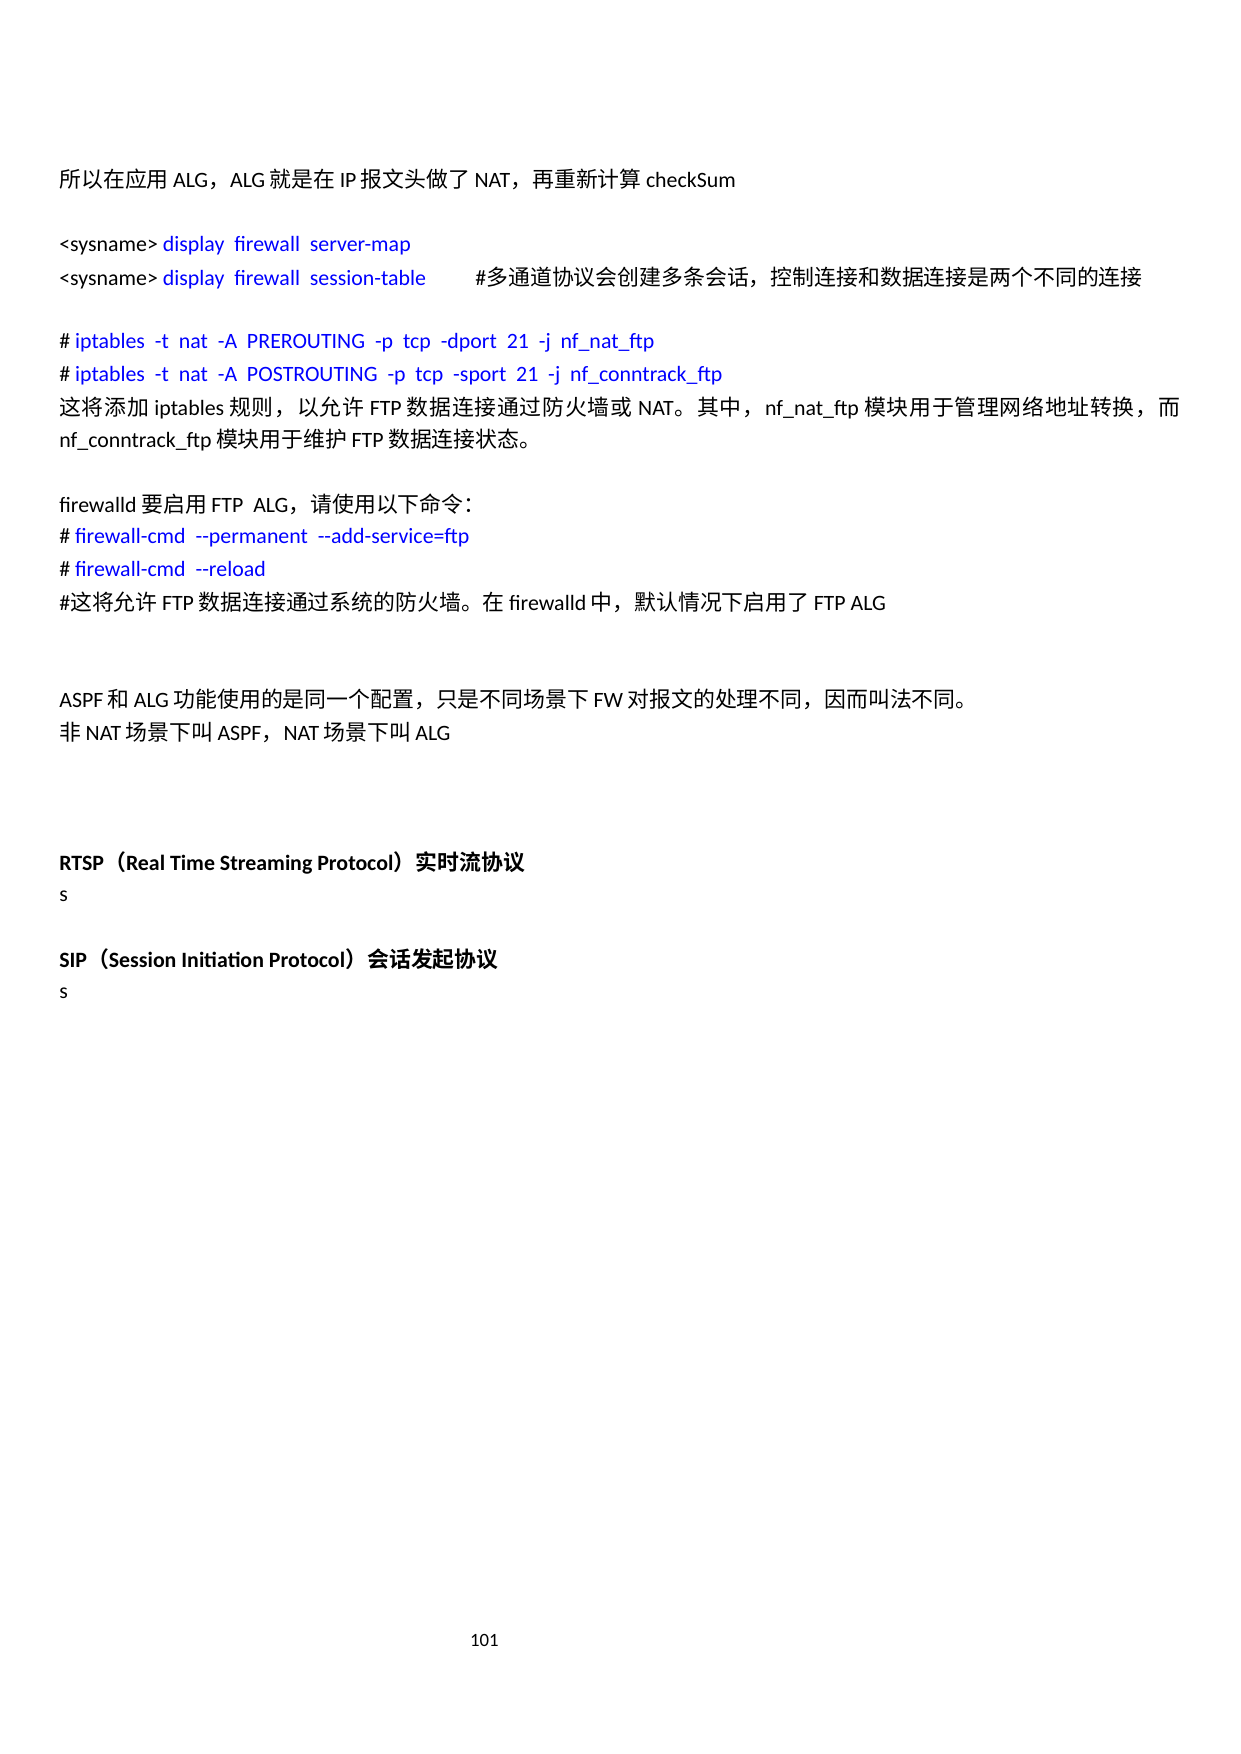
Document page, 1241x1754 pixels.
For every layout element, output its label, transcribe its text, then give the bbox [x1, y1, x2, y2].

text <sysname> display firewall server-map [59, 227, 1181, 259]
text # iptables -t nat -A PREROUTING -p tcp -dport 21 -j nf_nat_ftp [59, 324, 1181, 357]
text # iptables -t nat -A POSTROUTING -p tcp -sport 21 -j nf_conntrack_ftp [59, 357, 1181, 389]
text firewalld 要启用FTP ALG，请使用以下命令： [59, 487, 1181, 519]
text # firewall-cmd --permanent --add-service=ftp [59, 519, 1181, 552]
text 所以在应用ALG，ALG就是在IP报文头做了NAT，再重新计算checkSum [59, 162, 1181, 194]
text s [59, 974, 1181, 1007]
text ASPF和ALG功能使用的是同一个配置，只是不同场景下FW对报文的处理不同，因而叫法不同。 [59, 682, 1181, 714]
text # firewall-cmd --reload [59, 552, 1181, 584]
text 非NAT场景下叫ASPF，NAT场景下叫ALG [59, 714, 1181, 747]
text s [59, 877, 1181, 909]
text 这将添加iptables规则，以允许FTP数据连接通过防火墙或NAT。其中，nf_nat_ftp模块用于管理网络地址转换，而nf_conntrack_ftp模块用于维护FTP数据连接状态。 [59, 389, 1181, 454]
text <sysname> display firewall session-table #多通道协议会创建多条会话，控制连接和数据连接是两个不同的连接 [59, 259, 1181, 292]
text RTSP（Real Time Streaming Protocol）实时流协议 [59, 844, 1181, 877]
text SIP（Session Initiation Protocol）会话发起协议 [59, 942, 1181, 974]
text #这将允许FTP数据连接通过系统的防火墙。在firewalld中，默认情况下启用了FTP ALG [59, 584, 1181, 617]
